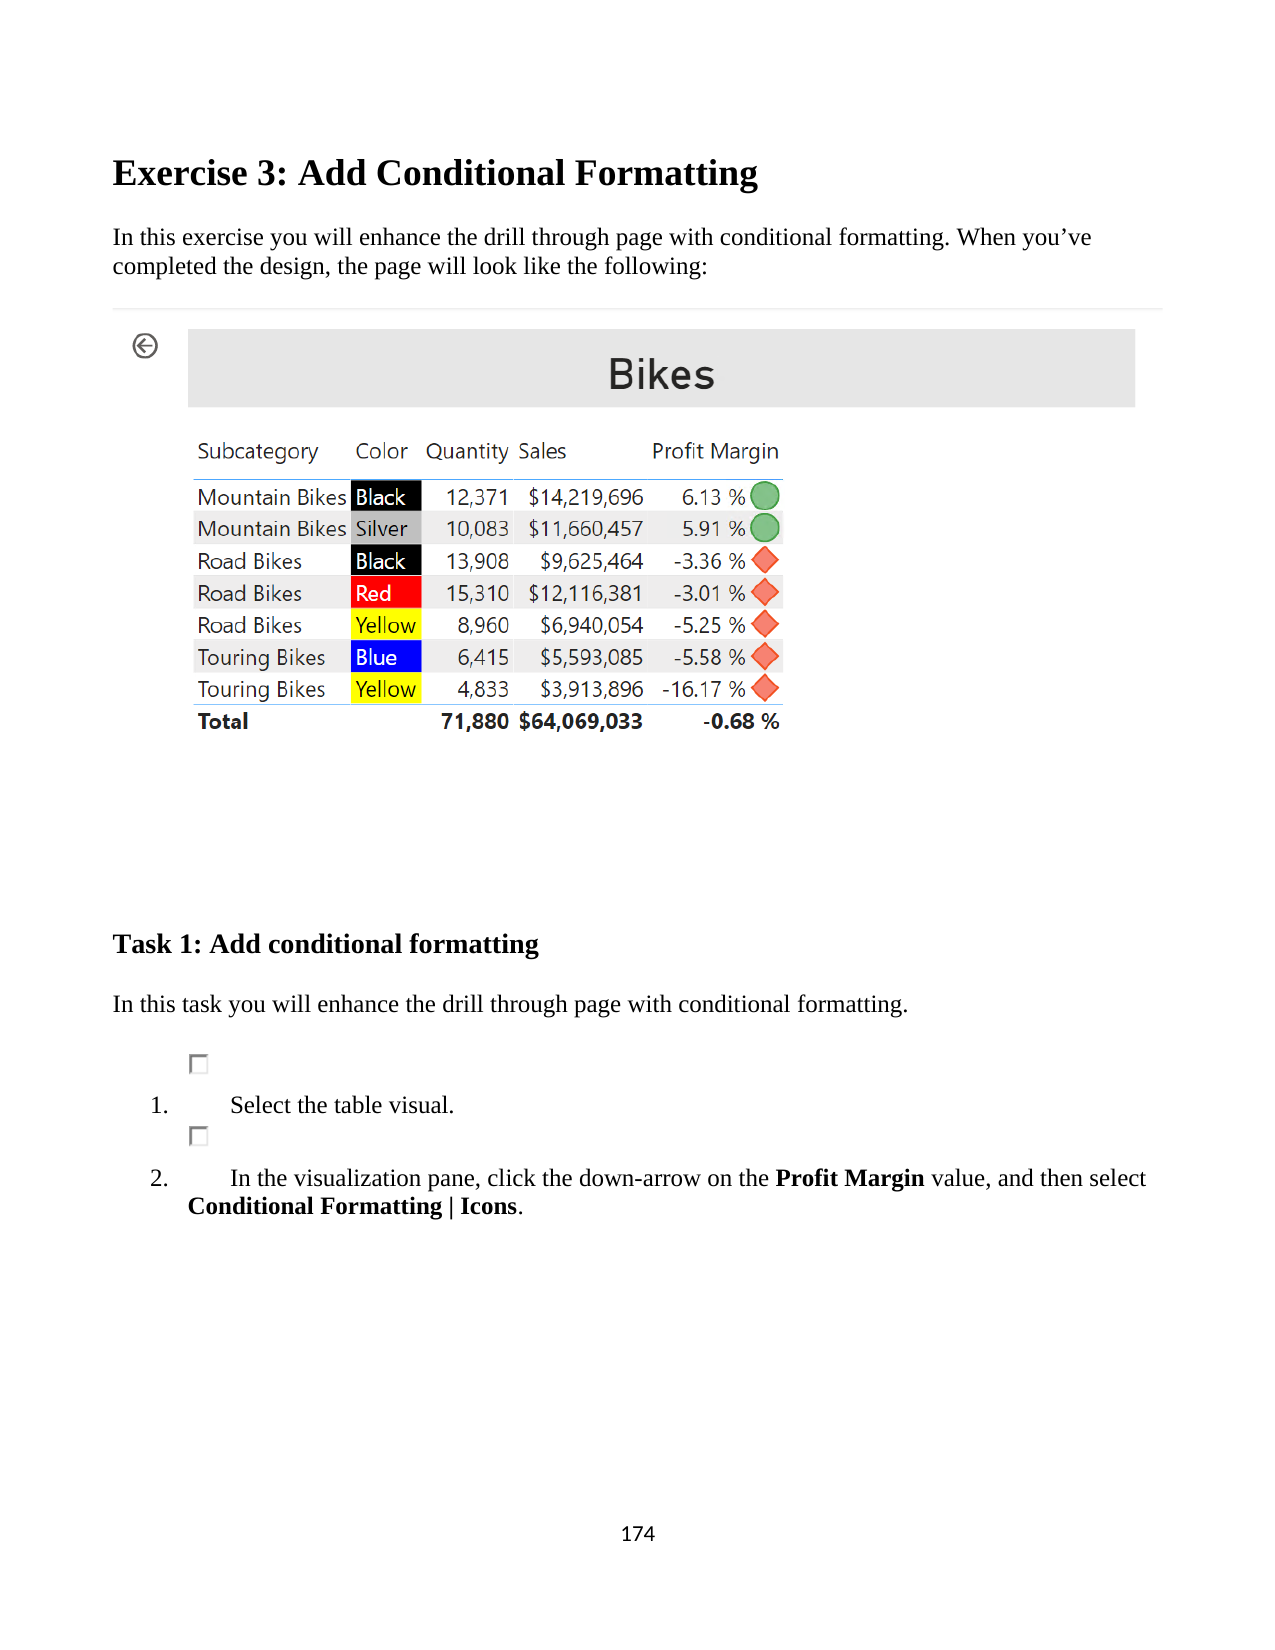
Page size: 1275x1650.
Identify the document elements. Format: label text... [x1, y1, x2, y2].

list In the visualization pane, click the down-arrow on the Profit Margin value, and then select Conditional Formatting | Icons. [150, 1119, 1162, 1220]
picture [112, 308, 1163, 899]
text Task 1: Add conditional formatting [112, 928, 1162, 960]
text In this task you will enhance the drill through page with conditional formatting. [112, 989, 1162, 1018]
list Select the table visual. [150, 1047, 1162, 1119]
text In this exercise you will enhance the drill through page with conditional formatting. When you’ve completed the design, the page will look like the following: [112, 222, 1162, 280]
text Exercise 3: Add Conditional Formatting [112, 150, 1162, 193]
